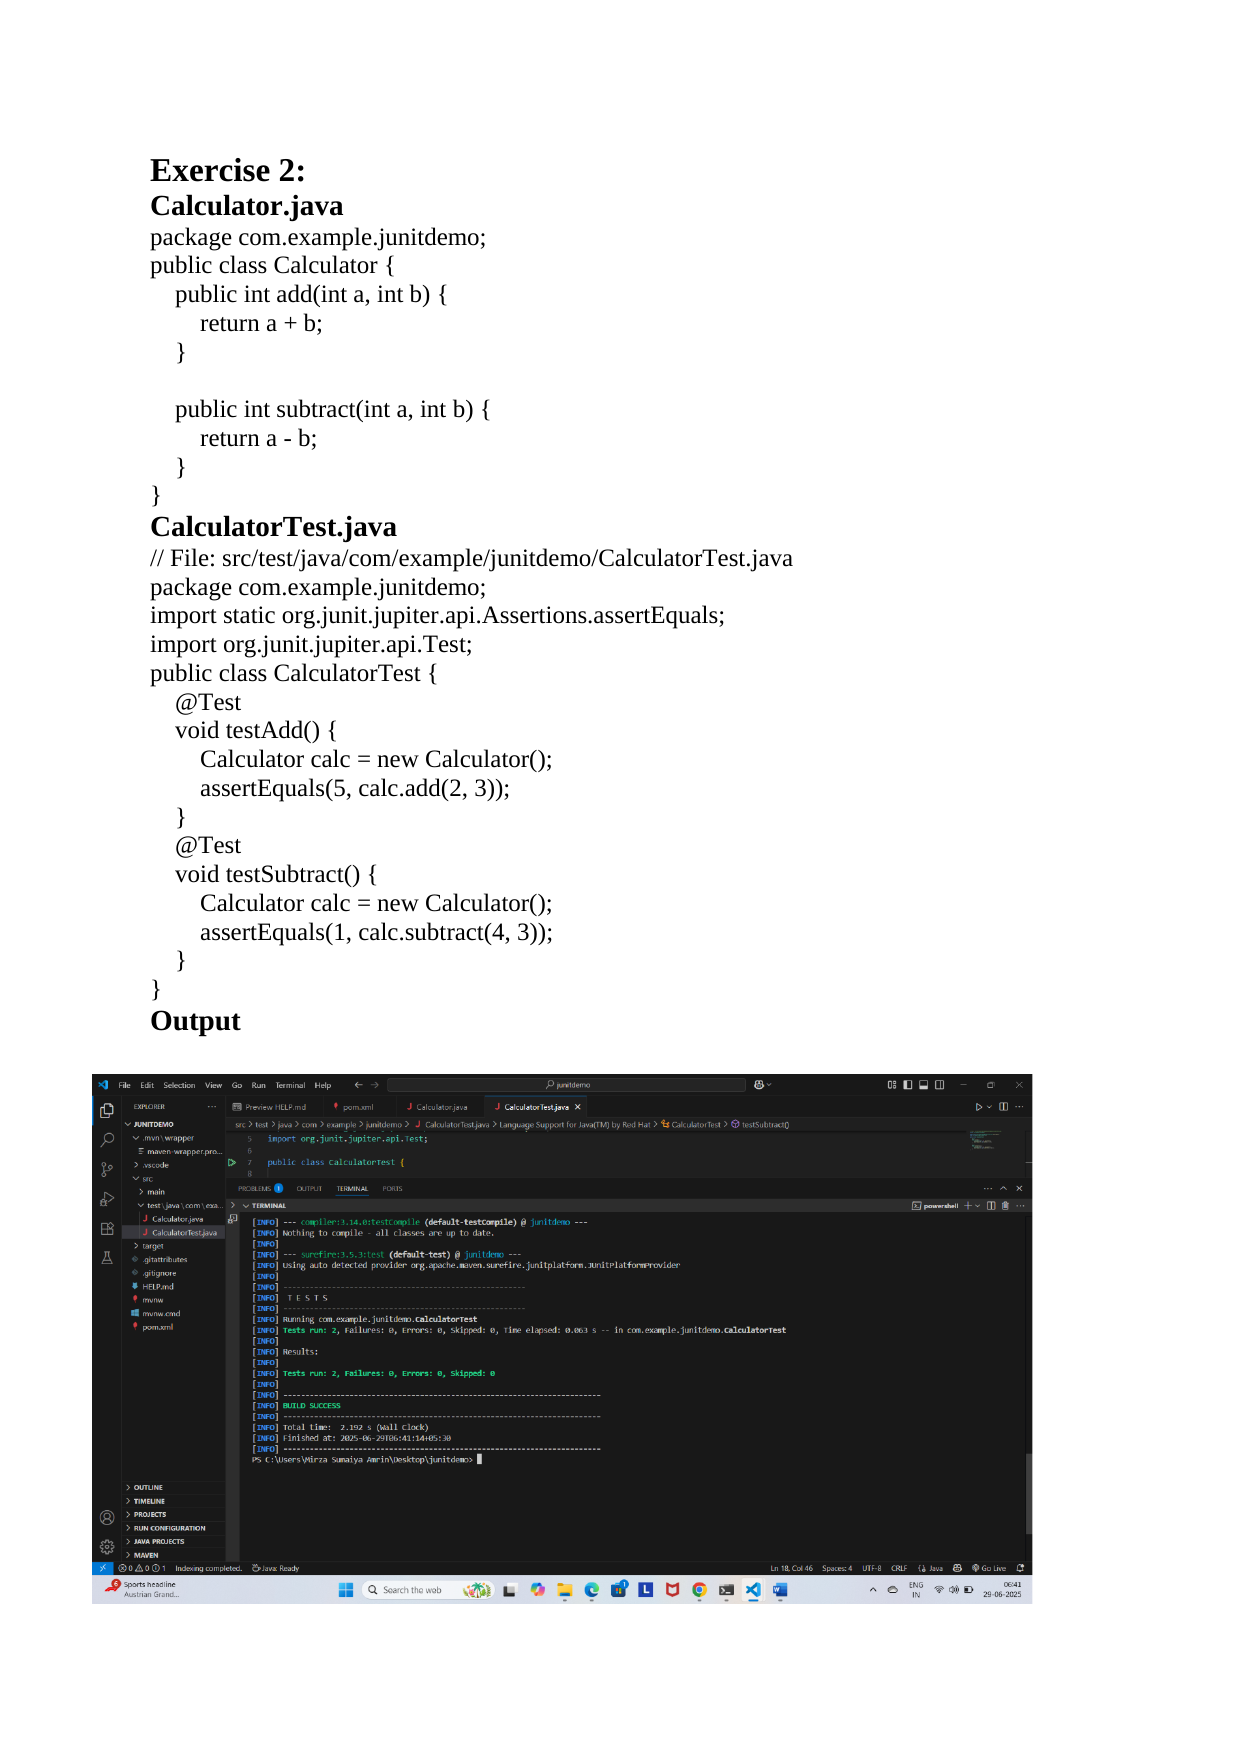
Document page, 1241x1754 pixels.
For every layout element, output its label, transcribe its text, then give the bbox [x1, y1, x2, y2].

text void testAdd() { [150, 715, 1090, 744]
text public int add(int a, int b) { [150, 279, 1090, 308]
text } [150, 974, 1090, 1003]
text @Test [150, 830, 1090, 859]
text } [150, 452, 1090, 481]
text Output [150, 1003, 1090, 1036]
text Calculator calc = new Calculator(); [150, 744, 1090, 773]
text } [150, 802, 1090, 830]
text public class CalculatorTest { [150, 658, 1090, 687]
text } [150, 945, 1090, 974]
text } [150, 481, 1090, 509]
text public int subtract(int a, int b) { [150, 394, 1090, 423]
text return a + b; [150, 308, 1090, 337]
text assertEquals(1, calc.subtract(4, 3)); [150, 917, 1090, 945]
text Exercise 2: [150, 150, 1090, 188]
text void testSubtract() { [150, 859, 1090, 888]
text public class Calculator { [150, 251, 1090, 279]
text CalculatorTest.java [150, 509, 1090, 543]
text } [150, 337, 1090, 366]
text Calculator.java [150, 188, 1090, 222]
text @Test [150, 687, 1090, 715]
text assertEquals(5, calc.add(2, 3)); [150, 773, 1090, 802]
text import static org.junit.jupiter.api.Assertions.assertEquals; [150, 600, 1090, 629]
picture [92, 1074, 1033, 1604]
text import org.junit.jupiter.api.Test; [150, 629, 1090, 658]
text // File: src/test/java/com/example/junitdemo/CalculatorTest.java [150, 543, 1090, 572]
text package com.example.junitdemo; [150, 222, 1090, 251]
text package com.example.junitdemo; [150, 572, 1090, 600]
text Calculator calc = new Calculator(); [150, 888, 1090, 917]
text return a - b; [150, 423, 1090, 452]
